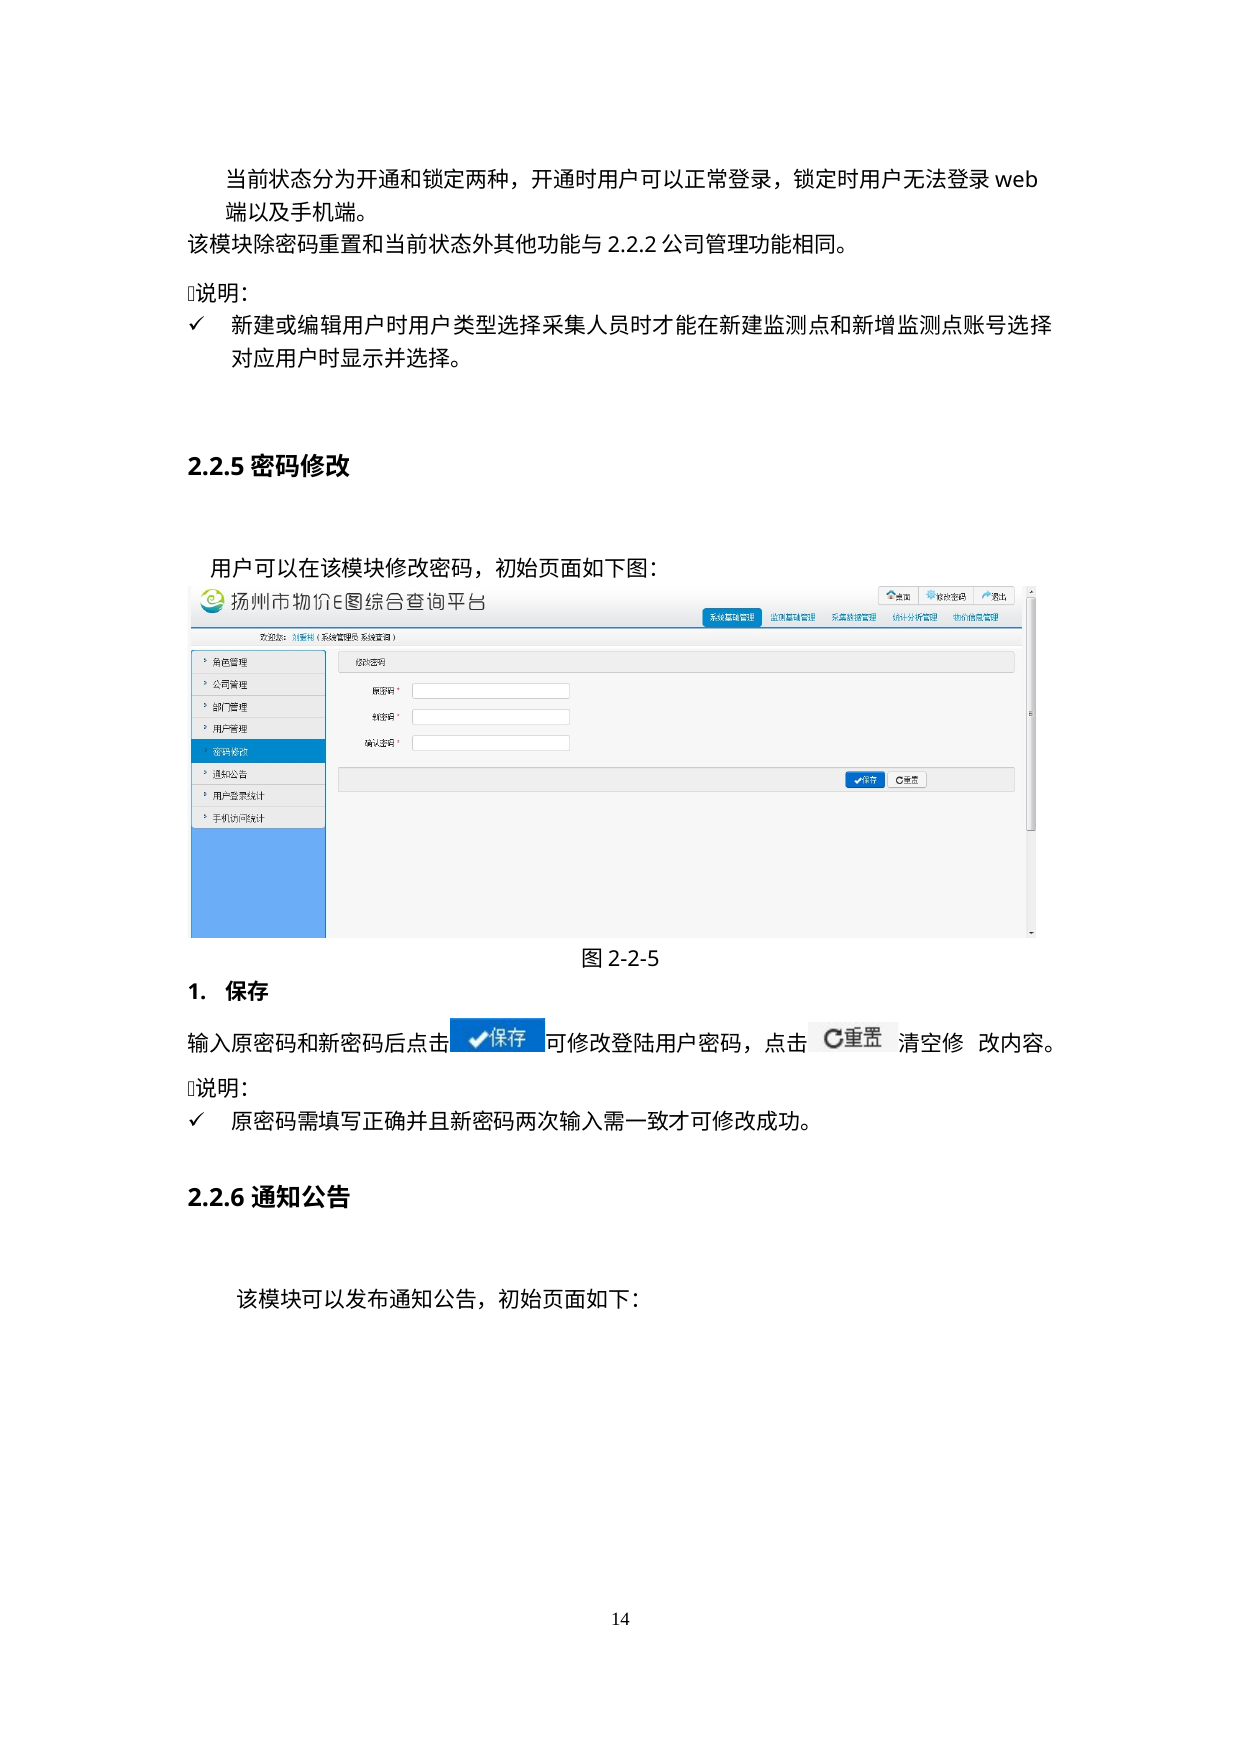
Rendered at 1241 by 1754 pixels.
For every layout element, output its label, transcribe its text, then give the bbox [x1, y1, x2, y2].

subtitle 2.2.6 通知公告 [187, 1163, 1053, 1228]
text 该模块除密码重置和当前状态外其他功能与2.2.2公司管理功能相同。 [187, 227, 1053, 259]
picture [187, 586, 1036, 938]
list 当前状态分为开通和锁定两种，开通时用户可以正常登录，锁定时用户无法登录web端以及手机端。 [225, 162, 1053, 227]
text 图 2-2-5 [187, 941, 1053, 973]
text 该模块可以发布通知公告，初始页面如下： [187, 1282, 1053, 1314]
picture [807, 1022, 899, 1052]
list 保存 [187, 973, 1053, 1006]
text 输入原密码和新密码后点击可修改登陆用户密码，点击清空修 改内容。 [187, 1006, 1053, 1071]
picture [450, 1018, 546, 1052]
text 说明： [187, 275, 1053, 308]
text 用户可以在该模块修改密码，初始页面如下图： [187, 551, 1053, 583]
subtitle 2.2.5密码修改 [187, 432, 1053, 497]
text 说明： [187, 1071, 1053, 1103]
list 新建或编辑用户时用户类型选择采集人员时才能在新建监测点和新增监测点账号选择对应用户时显示并选择。 [187, 308, 1053, 373]
list 原密码需填写正确并且新密码两次输入需一致才可修改成功。 [187, 1103, 1053, 1136]
